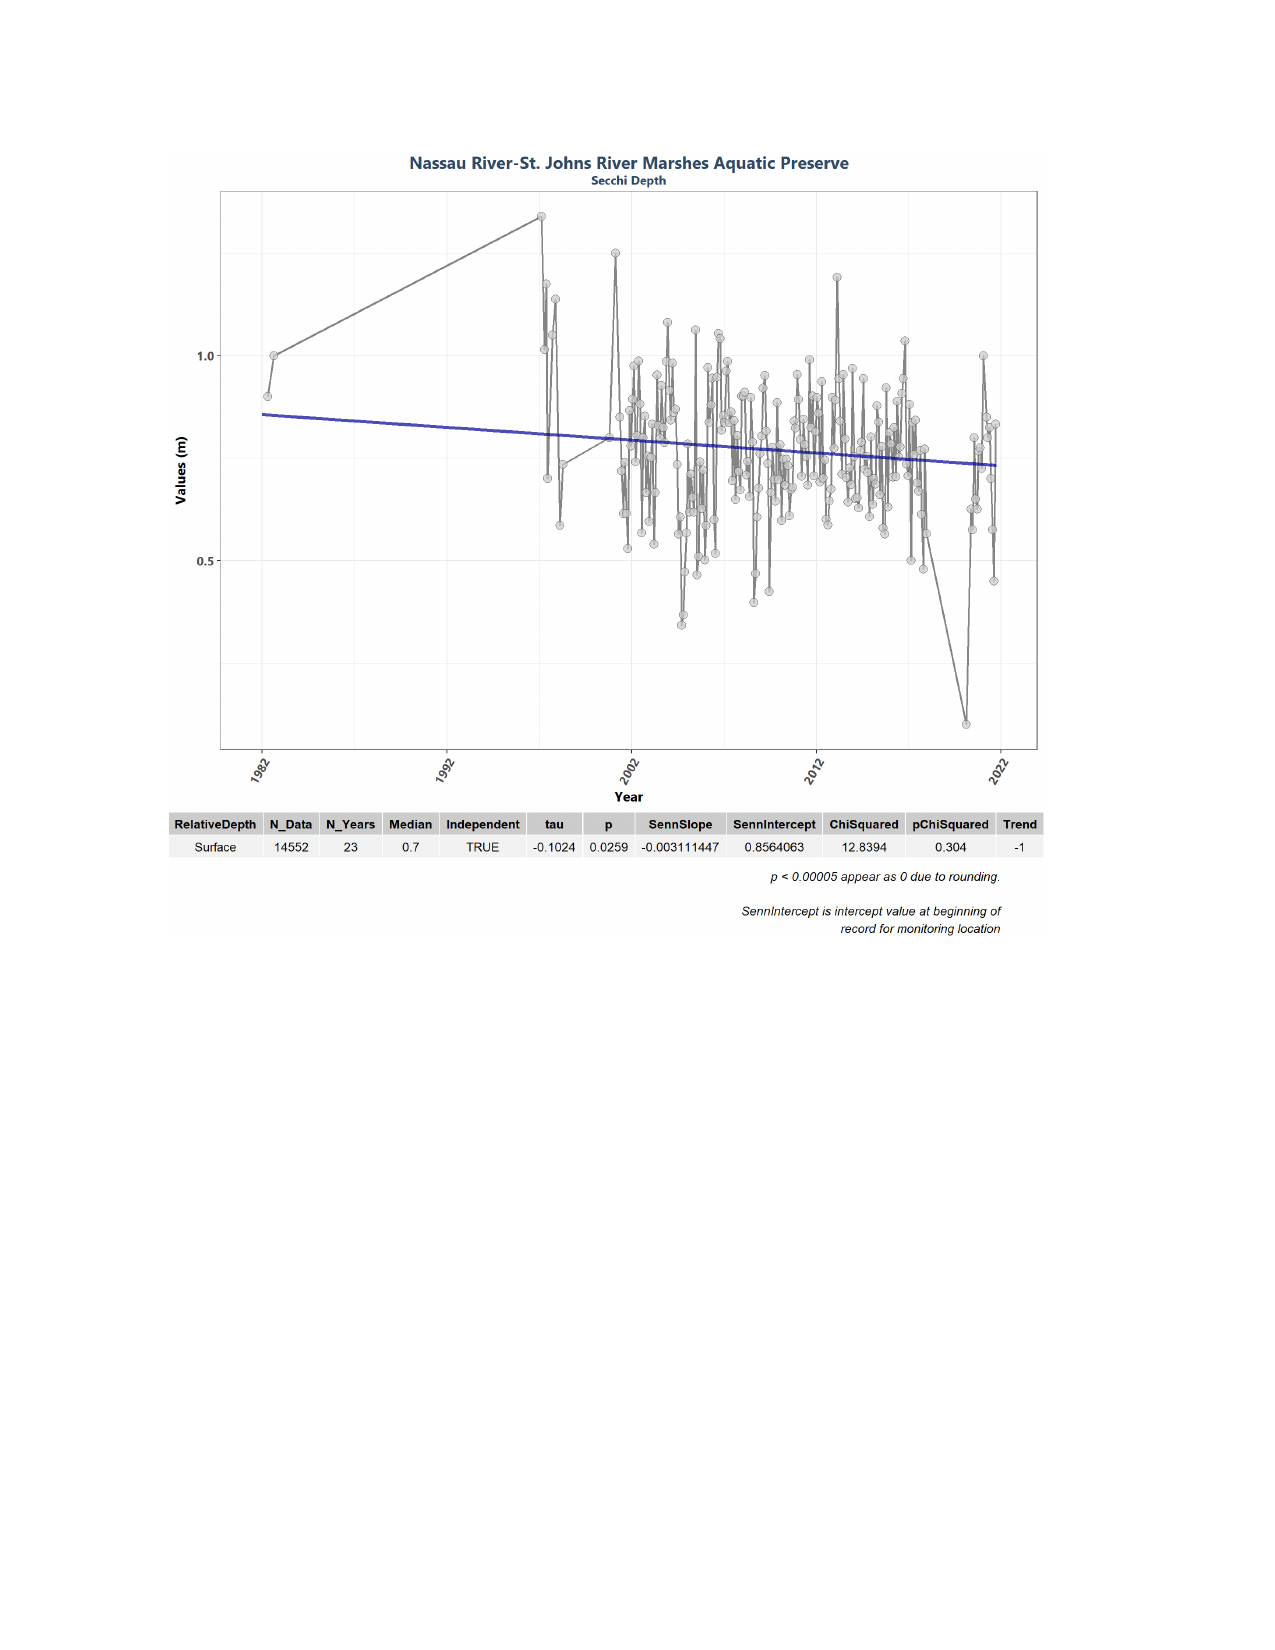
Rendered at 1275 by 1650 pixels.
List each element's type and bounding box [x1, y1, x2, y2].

picture [168, 150, 1044, 938]
